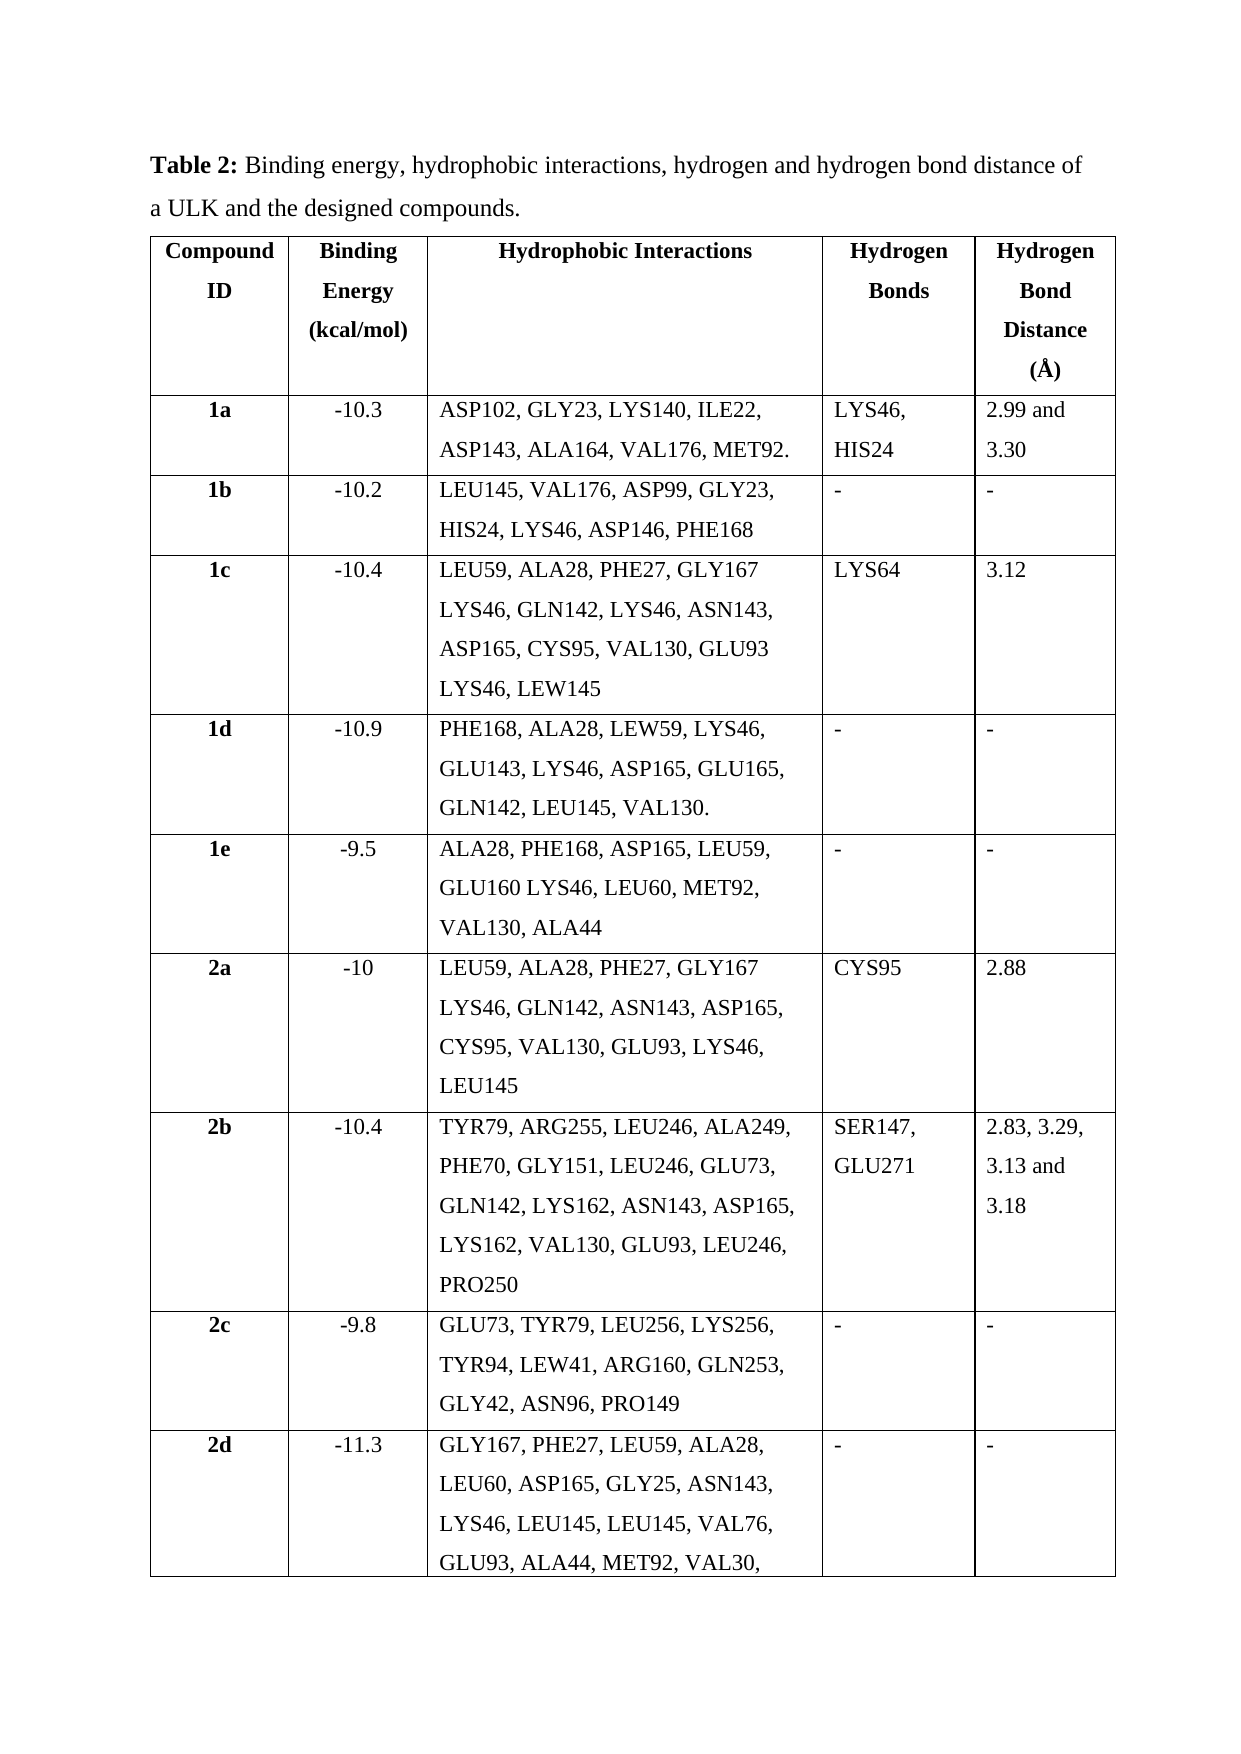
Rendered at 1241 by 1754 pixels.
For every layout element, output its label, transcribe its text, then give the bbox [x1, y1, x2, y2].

text Table 2: Binding energy, hydrophobic interactions, hydrogen and hydrogen bond distance of a ULK and the designed compounds. [150, 150, 1090, 222]
table_cell 1a [151, 396, 288, 475]
table_cell -10.4 [289, 556, 427, 714]
table_cell - [976, 835, 1115, 953]
table_cell 2.83, 3.29, 3.13 and 3.18 [976, 1113, 1115, 1311]
table_cell 3.12 [976, 556, 1115, 714]
table_cell 2b [151, 1113, 288, 1311]
table_cell GLU73, TYR79, LEU256, LYS256, TYR94, LEW41, ARG160, GLN253, GLY42, ASN96, PRO149 [428, 1312, 822, 1430]
table_cell - [823, 476, 974, 555]
table_cell TYR79, ARG255, LEU246, ALA249, PHE70, GLY151, LEU246, GLU73, GLN142, LYS162, ASN143, ASP165, LYS162, VAL130, GLU93, LEU246, PRO250 [428, 1113, 822, 1311]
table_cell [428, 1431, 822, 1576]
table_cell LEU59, ALA28, PHE27, GLY167 LYS46, GLN142, LYS46, ASN143, ASP165, CYS95, VAL130, GLU93 LYS46, LEW145 [428, 556, 822, 714]
table_cell PHE168, ALA28, LEW59, LYS46, GLU143, LYS46, ASP165, GLU165, GLN142, LEU145, VAL130. [428, 715, 822, 834]
table_cell - [976, 1431, 1115, 1576]
table_cell - [823, 1431, 974, 1576]
table_cell - [823, 715, 974, 834]
table_header Compound ID [151, 237, 288, 395]
table_cell 2.88 [976, 954, 1115, 1112]
table_cell -10.9 [289, 715, 427, 834]
table_cell 2d [151, 1431, 288, 1576]
table_cell - [976, 715, 1115, 834]
table_cell -9.8 [289, 1312, 427, 1430]
table_cell ASP102, GLY23, LYS140, ILE22, ASP143, ALA164, VAL176, MET92. [428, 396, 822, 475]
table_cell -10.4 [289, 1113, 427, 1311]
table_cell -11.3 [289, 1431, 427, 1576]
table_cell LYS64 [823, 556, 974, 714]
table_cell LYS46, HIS24 [823, 396, 974, 475]
table_cell ALA28, PHE168, ASP165, LEU59, GLU160 LYS46, LEU60, MET92, VAL130, ALA44 [428, 835, 822, 953]
table_cell -10.3 [289, 396, 427, 475]
table_cell - [976, 1312, 1115, 1430]
table_cell -10.2 [289, 476, 427, 555]
table_cell - [823, 1312, 974, 1430]
table_header Hydrogen Bond Distance (Å) [976, 237, 1115, 395]
table_header Hydrogen Bonds [823, 237, 974, 395]
table_cell 2c [151, 1312, 288, 1430]
table_cell LEU59, ALA28, PHE27, GLY167 LYS46, GLN142, ASN143, ASP165, CYS95, VAL130, GLU93, LYS46, LEU145 [428, 954, 822, 1112]
table_cell -9.5 [289, 835, 427, 953]
table_cell -10 [289, 954, 427, 1112]
table_cell 1d [151, 715, 288, 834]
table_cell - [823, 835, 974, 953]
table_cell 2.99 and 3.30 [976, 396, 1115, 475]
table_header Binding Energy (kcal/mol) [289, 237, 427, 395]
table_cell 1b [151, 476, 288, 555]
table_cell 2a [151, 954, 288, 1112]
table_cell - [976, 476, 1115, 555]
table_cell 1e [151, 835, 288, 953]
table_cell CYS95 [823, 954, 974, 1112]
table_header Hydrophobic Interactions [428, 237, 822, 395]
table_cell 1c [151, 556, 288, 714]
table_cell LEU145, VAL176, ASP99, GLY23, HIS24, LYS46, ASP146, PHE168 [428, 476, 822, 555]
table_cell SER147, GLU271 [823, 1113, 974, 1311]
